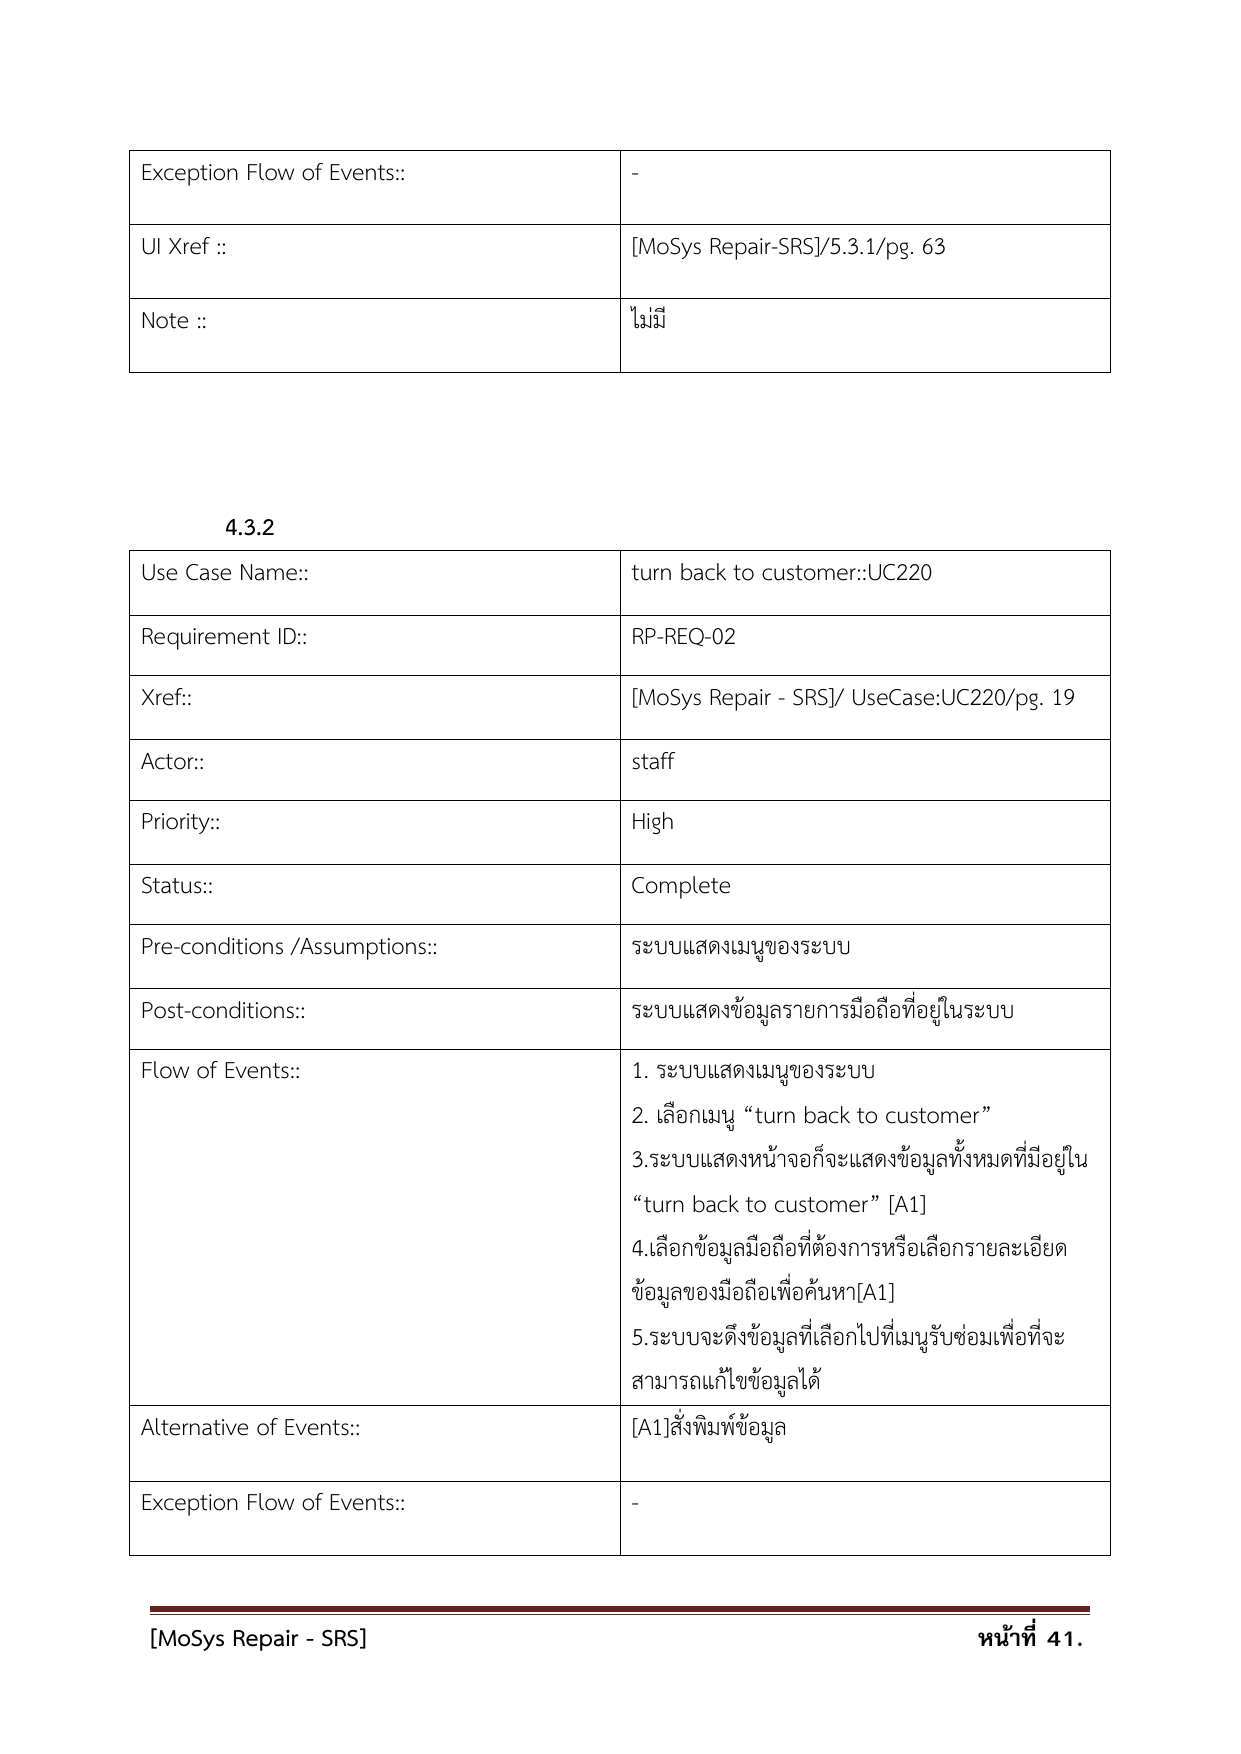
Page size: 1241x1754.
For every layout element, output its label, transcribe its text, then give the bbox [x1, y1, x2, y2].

table_cell [A1]สั่งพิมพ์ข้อมูล [621, 1406, 1110, 1481]
table_cell 1. ระบบแสดงเมนูของระบบ 2. เลือกเมนู “turn back to customer” 3.ระบบแสดงหน้าจอก็จะแสดงข้อมูลทั้งหมดที่มีอยู่ใน “turn back to customer” [A1] 4.เลือกข้อมูลมือถือที่ต้องการหรือเลือกรายละเอียดข้อมูลของมือถือเพื่อค้นหา[A1] 5.ระบบจะดึงข้อมูลที่เลือกไปที่เมนูรับซ่อมเพื่อที่จะสามารถแก้ไขข้อมูลได้ [621, 1050, 1110, 1405]
table_cell Flow of Events:: [130, 1050, 620, 1405]
table_header turn back to customer::UC220 [621, 551, 1110, 614]
text 4.3.2 [150, 506, 1090, 550]
table_cell - [621, 1482, 1110, 1554]
table_cell ระบบแสดงข้อมูลรายการมือถือที่อยู่ในระบบ [621, 989, 1110, 1049]
table_cell ระบบแสดงเมนูของระบบ [621, 925, 1110, 988]
table_cell - [621, 151, 1110, 224]
table_cell Priority:: [130, 801, 620, 864]
table_cell Note :: [130, 299, 620, 372]
table_cell UI Xref :: [130, 225, 620, 298]
table_cell Post-conditions:: [130, 989, 620, 1049]
table_cell Complete [621, 865, 1110, 924]
table_cell Actor:: [130, 740, 620, 799]
table_cell [MoSys Repair-SRS]/5.3.1/pg. 63 [621, 225, 1110, 298]
table_cell Status:: [130, 865, 620, 924]
table_cell ไม่มี [621, 299, 1110, 372]
table_cell RP-REQ-02 [621, 616, 1110, 675]
table_cell Pre-conditions /Assumptions:: [130, 925, 620, 988]
table_header Use Case Name:: [130, 551, 620, 614]
table_cell Alternative of Events:: [130, 1406, 620, 1481]
table_cell Exception Flow of Events:: [130, 1482, 620, 1554]
table_cell [MoSys Repair - SRS]/ UseCase:UC220/pg. 19 [621, 676, 1110, 739]
table_cell High [621, 801, 1110, 864]
table_cell Xref:: [130, 676, 620, 739]
table_cell Exception Flow of Events:: [130, 151, 620, 224]
table_cell staff [621, 740, 1110, 799]
table_cell Requirement ID:: [130, 616, 620, 675]
